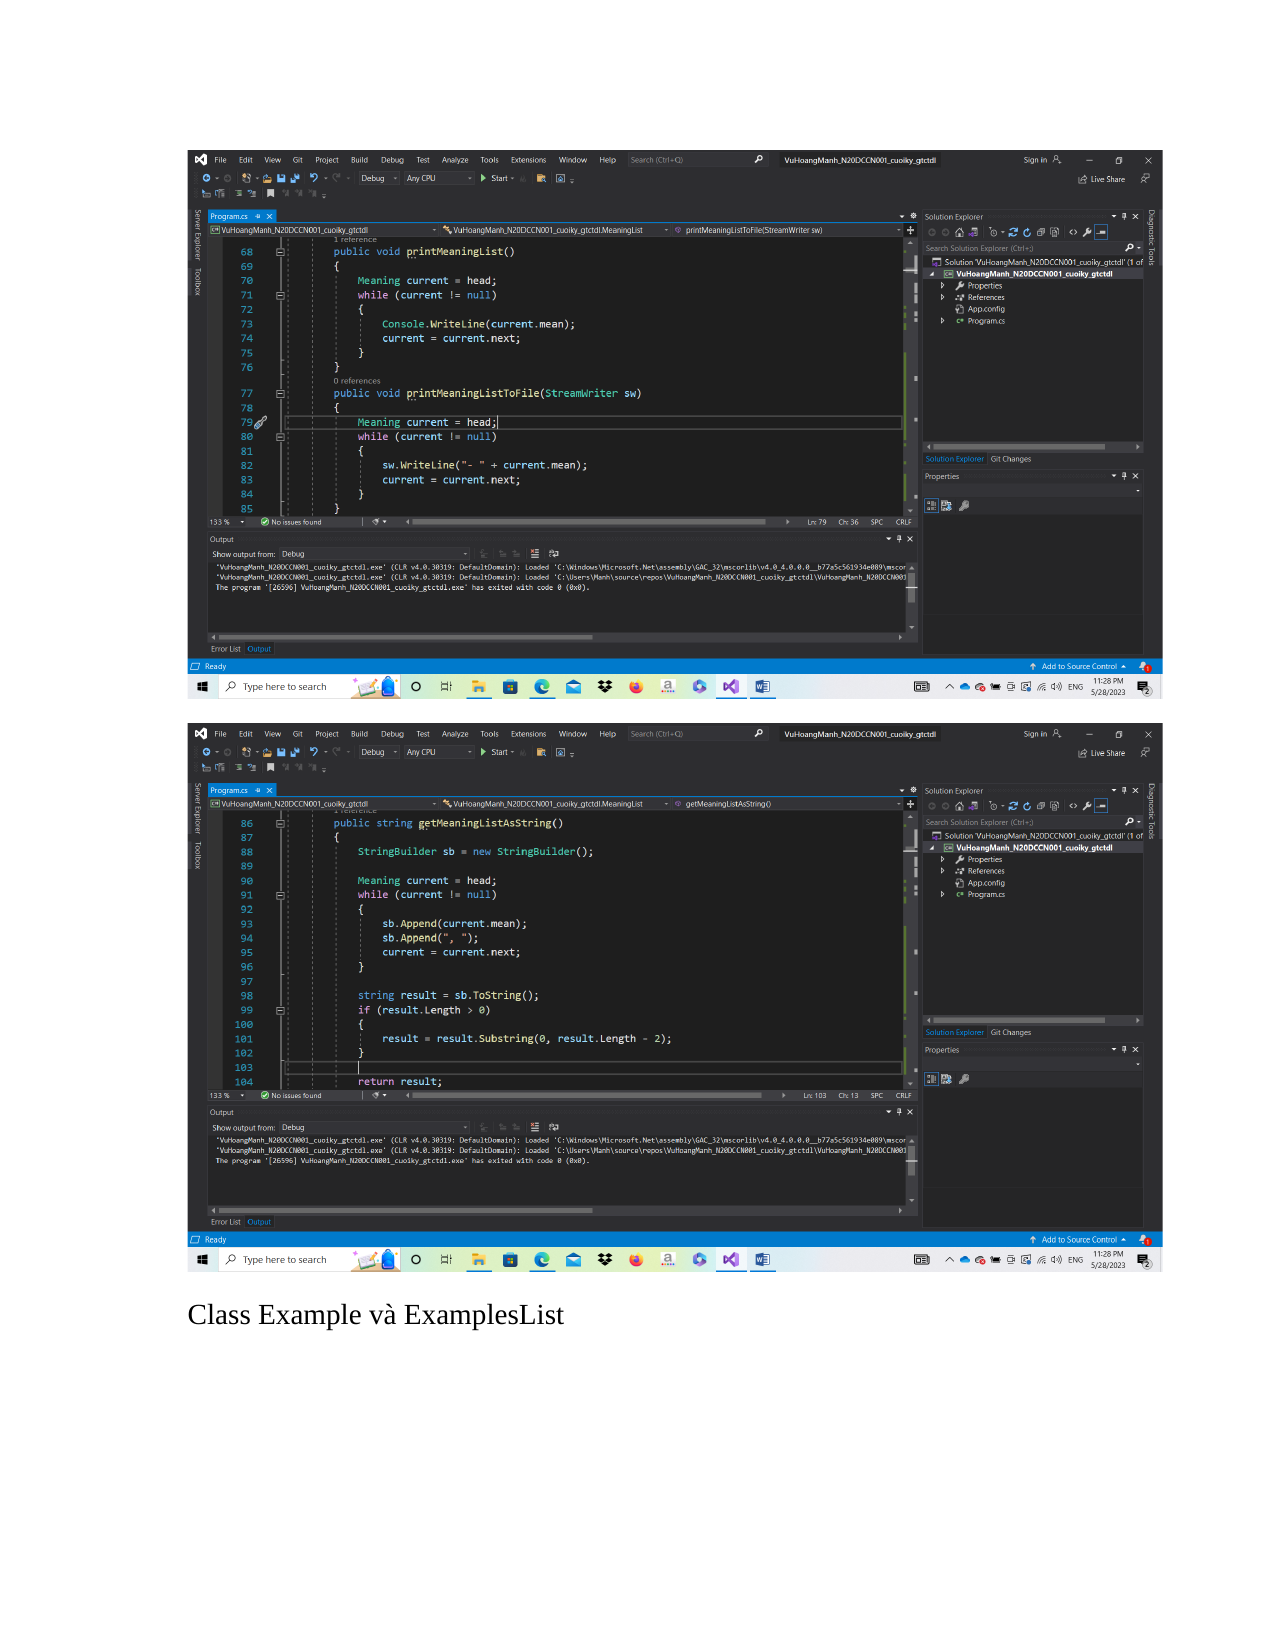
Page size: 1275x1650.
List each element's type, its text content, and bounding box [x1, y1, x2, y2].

picture [187, 150, 1163, 699]
text Class Example và ExamplesList [187, 1297, 1125, 1330]
picture [187, 723, 1163, 1272]
